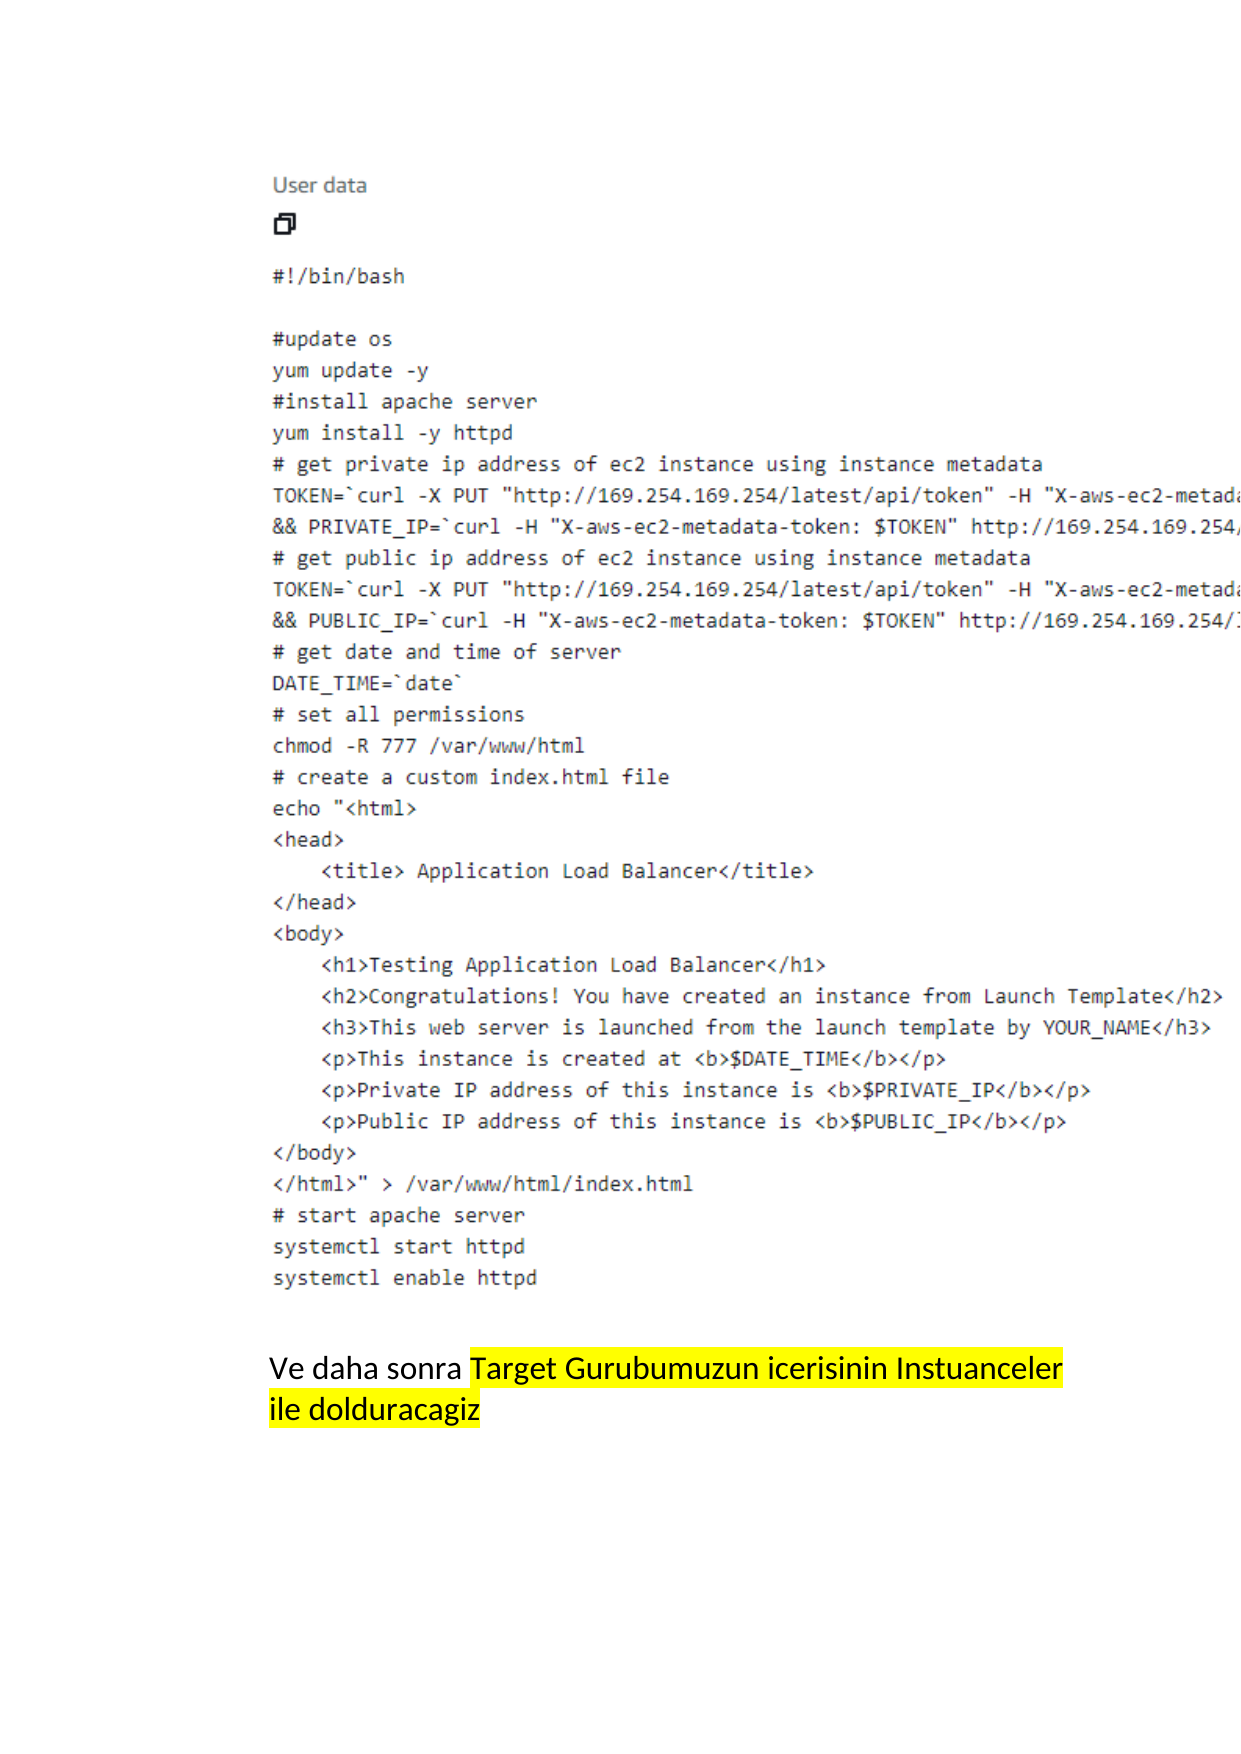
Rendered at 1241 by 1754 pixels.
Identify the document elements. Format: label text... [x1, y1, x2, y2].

text Ve daha sonra Target Gurubumuzun icerisinin Instuanceler ile dolduracagiz [480, 1347, 1090, 1428]
text Ve daha sonra Target Gurubumuzun icerisinin Instuanceler ile dolduracagiz [269, 1347, 470, 1388]
picture [268, 150, 1241, 1307]
